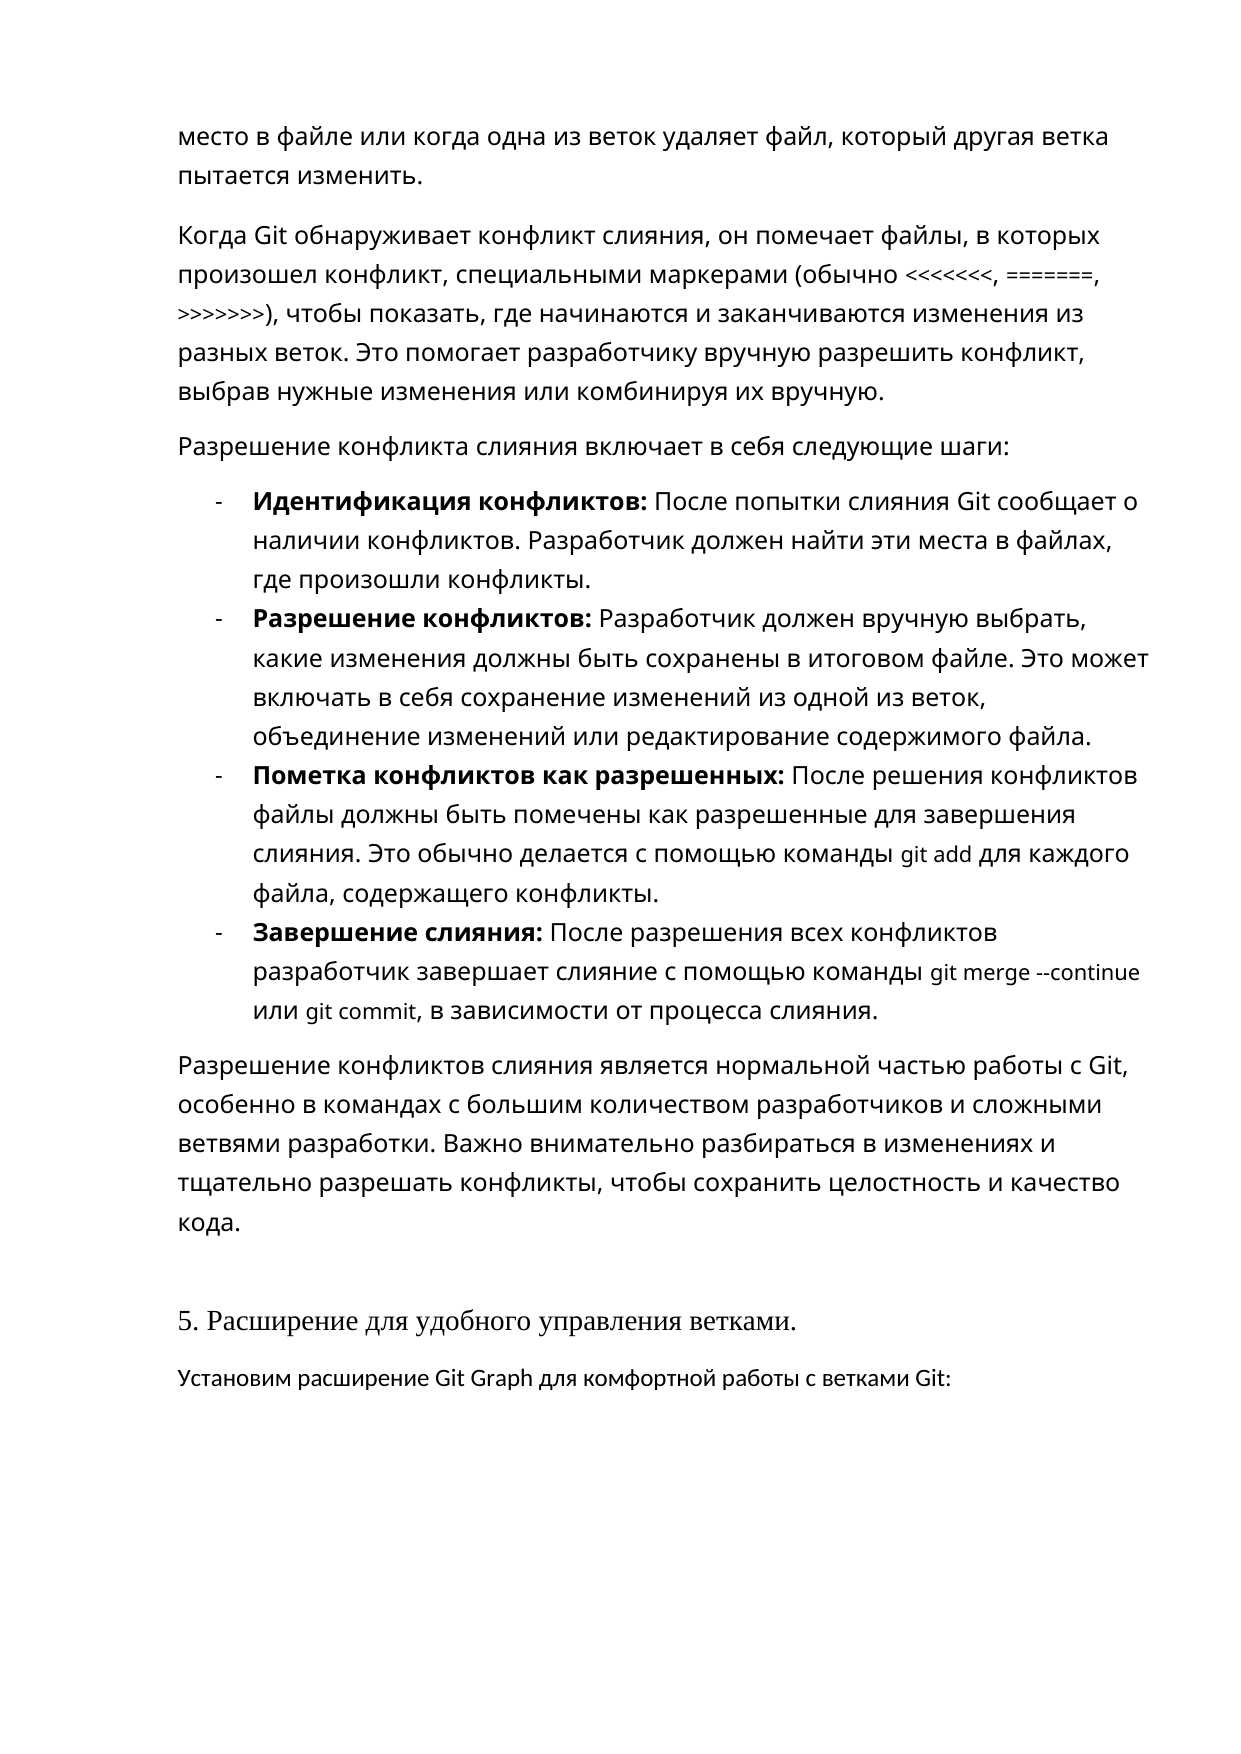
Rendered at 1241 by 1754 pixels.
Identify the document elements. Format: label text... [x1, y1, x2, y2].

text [177, 118, 1152, 191]
list Идентификация конфликтов: После попытки слияния Git сообщает о наличии конфликтов. Разработчик должен найти эти места в файлах, где произошли конфликты. [215, 483, 1152, 596]
text Когда Git обнаруживает конфликт слияния, он помечает файлы, в которых произошел конфликт, специальными маркерами (обычно <<<<<<<, =======, >>>>>>>), чтобы показать, где начинаются и заканчиваются изменения из разных веток. Это помогает разработчику вручную разрешить конфликт, выбрав нужные изменения или комбинируя их вручную. [177, 217, 1152, 408]
text Разрешение конфликта слияния включает в себя следующие шаги: [177, 429, 1152, 463]
list Завершение слияния: После разрешения всех конфликтов разработчик завершает слияние с помощью команды git merge --continue или git commit, в зависимости от процесса слияния. [215, 914, 1152, 1027]
list Разрешение конфликтов: Разработчик должен вручную выбрать, какие изменения должны быть сохранены в итоговом файле. Это может включать в себя сохранение изменений из одной из веток, объединение изменений или редактирование содержимого файла. [215, 601, 1152, 753]
text 5. Расширение для удобного управления ветками. [177, 1303, 1152, 1336]
list Пометка конфликтов как разрешенных: После решения конфликтов файлы должны быть помечены как разрешенные для завершения слияния. Это обычно делается с помощью команды git add для каждого файла, содержащего конфликты. [215, 758, 1152, 909]
text Установим расширение Git Graph для комфортной работы с ветками Git: [177, 1362, 1152, 1393]
text Разрешение конфликтов слияния является нормальной частью работы с Git, особенно в командах с большим количеством разработчиков и сложными ветвями разработки. Важно внимательно разбираться в изменениях и тщательно разрешать конфликты, чтобы сохранить целостность и качество кода. [177, 1047, 1152, 1238]
